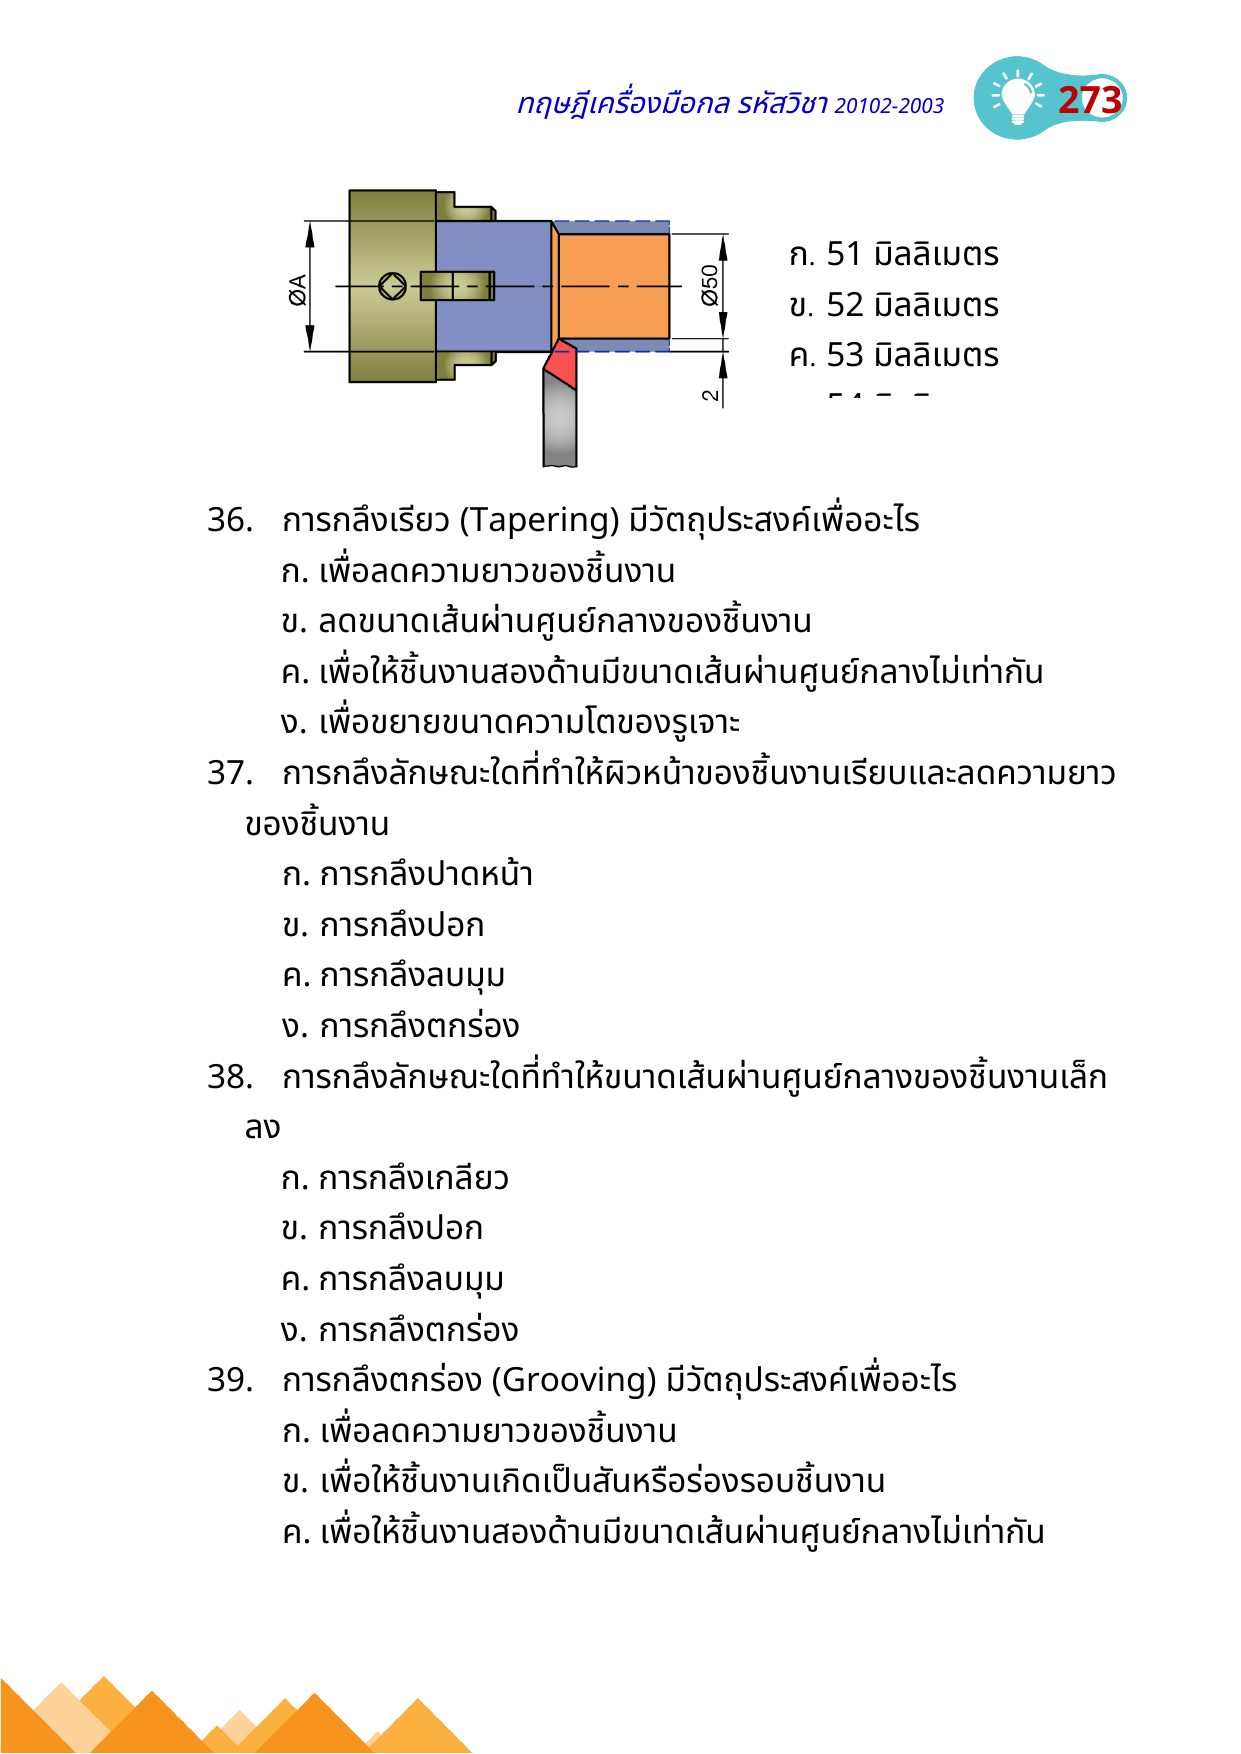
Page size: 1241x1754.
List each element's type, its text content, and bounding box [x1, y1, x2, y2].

list เพื่อขยายขนาดความโตของรูเจาะ [281, 698, 1122, 749]
list การกลึงปอก [281, 1204, 1122, 1255]
list เพื่อลดความยาวของชิ้นงาน [282, 1407, 1122, 1457]
list การกลึงลบมุม [281, 1255, 1122, 1305]
picture [281, 177, 740, 476]
list เพื่อลดความยาวของชิ้นงาน [281, 546, 1122, 597]
list เพื่อให้ชิ้นงานสองด้านมีขนาดเส้นผ่านศูนย์กลางไม่เท่ากัน [282, 1508, 1122, 1558]
list การกลึงเรียว (Tapering) มีวัตถุประสงค์เพื่ออะไร [207, 496, 1122, 546]
list เพื่อให้ชิ้นงานสองด้านมีขนาดเส้นผ่านศูนย์กลางไม่เท่ากัน [281, 648, 1122, 698]
picture [0, 1555, 1239, 1753]
list เพื่อให้ชิ้นงานเกิดเป็นสันหรือร่องรอบชิ้นงาน [282, 1457, 1122, 1508]
list การกลึงลบมุม [282, 951, 1122, 1002]
list การกลึงลักษณะใดที่ทำให้ผิวหน้าของชิ้นงานเรียบและลดความยาวของชิ้นงาน [207, 749, 1122, 850]
list การกลึงเกลียว [281, 1153, 1122, 1204]
list การกลึงลักษณะใดที่ทำให้ขนาดเส้นผ่านศูนย์กลางของชิ้นงานเล็กลง [207, 1052, 1122, 1153]
list ลดขนาดเส้นผ่านศูนย์กลางของชิ้นงาน [281, 597, 1122, 648]
list การกลึงตกร่อง [282, 1002, 1122, 1052]
picture [227, 23, 1163, 147]
list การกลึงปาดหน้า [282, 850, 1122, 901]
list การกลึงปอก [282, 901, 1122, 951]
list การกลึงตกร่อง [281, 1305, 1122, 1356]
list การกลึงตกร่อง (Grooving) มีวัตถุประสงค์เพื่ออะไร [207, 1356, 1122, 1407]
